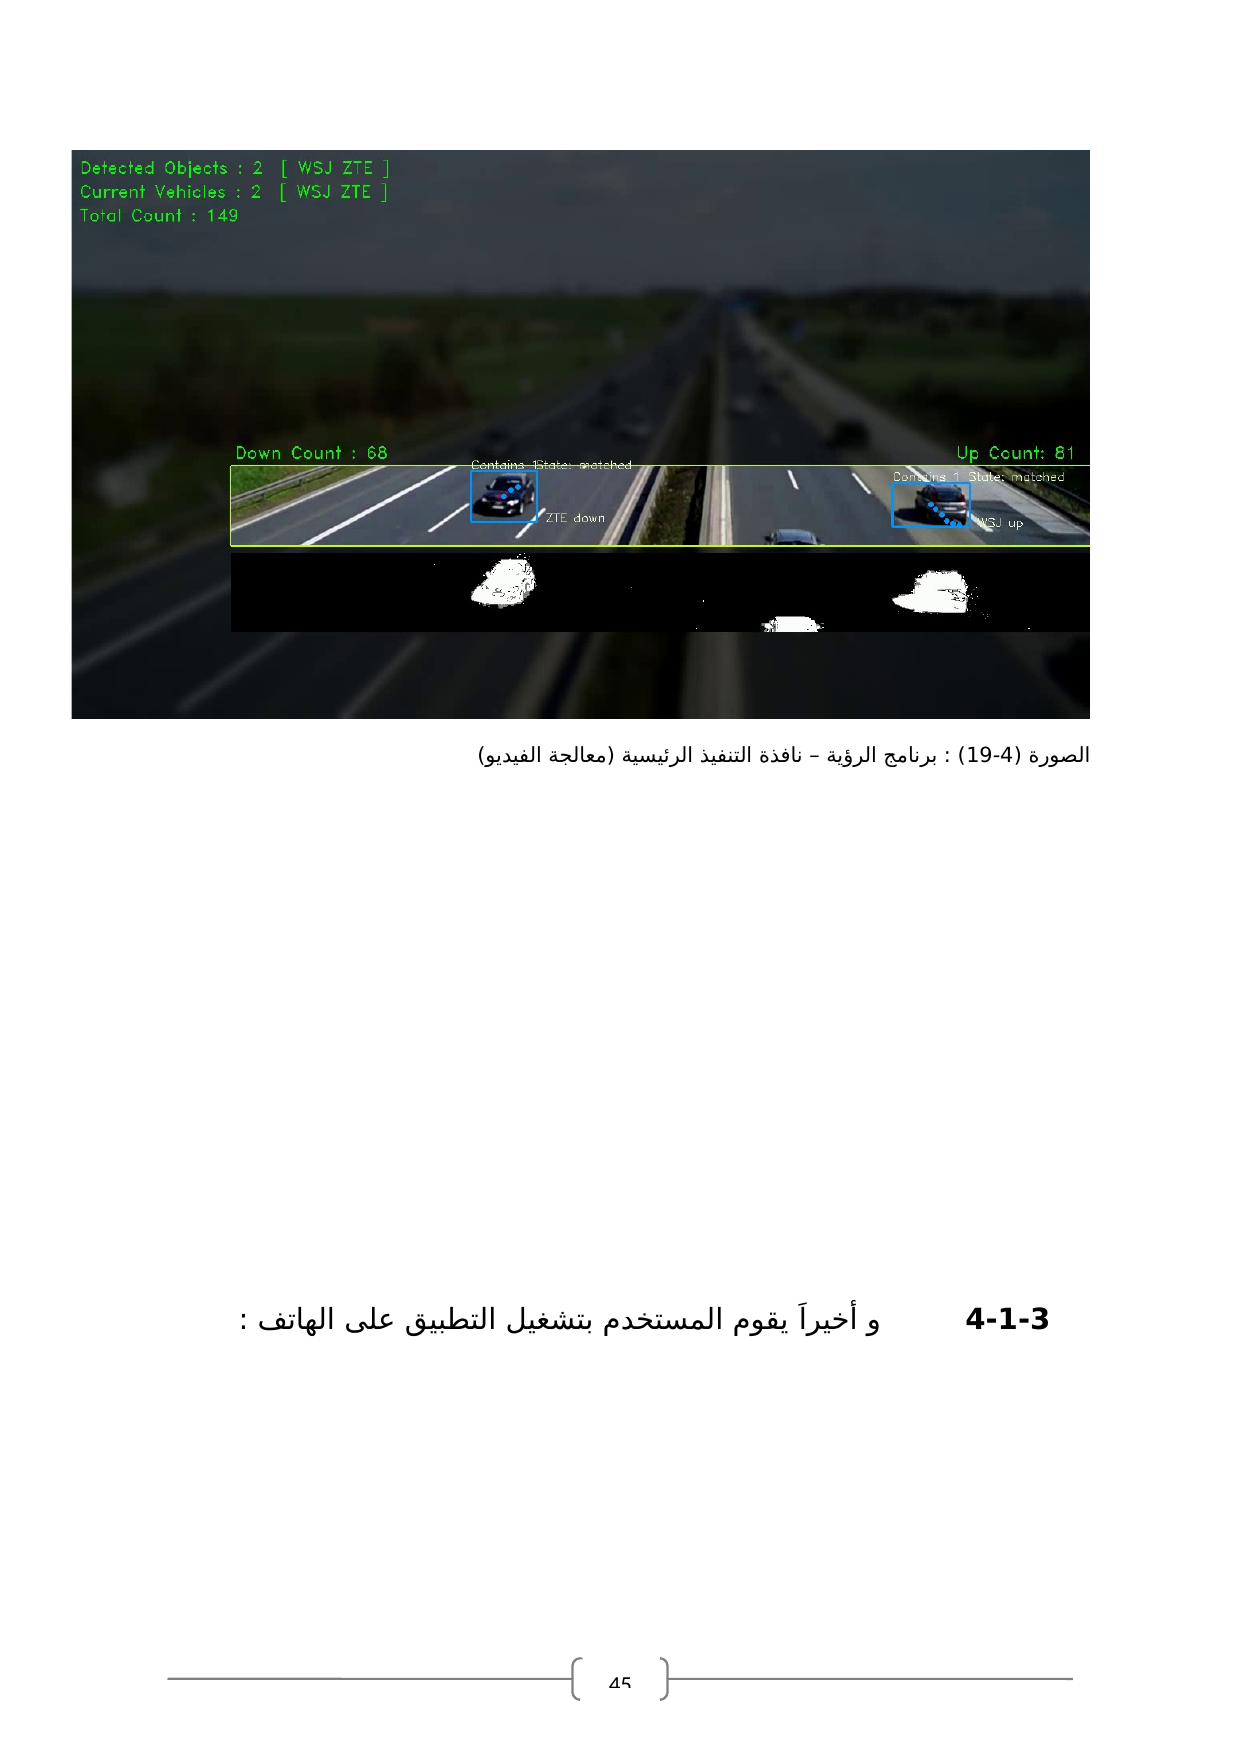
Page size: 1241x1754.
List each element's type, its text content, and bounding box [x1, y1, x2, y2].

text الصورة (4-19) : برنامج الرؤية – نافذة التنفيذ الرئيسية (معالجة الفيديو) [150, 743, 1090, 768]
picture [71, 150, 1090, 719]
list و أخيراَ يقوم المستخدم بتشغيل التطبيق على الهاتف : [150, 1302, 965, 1336]
